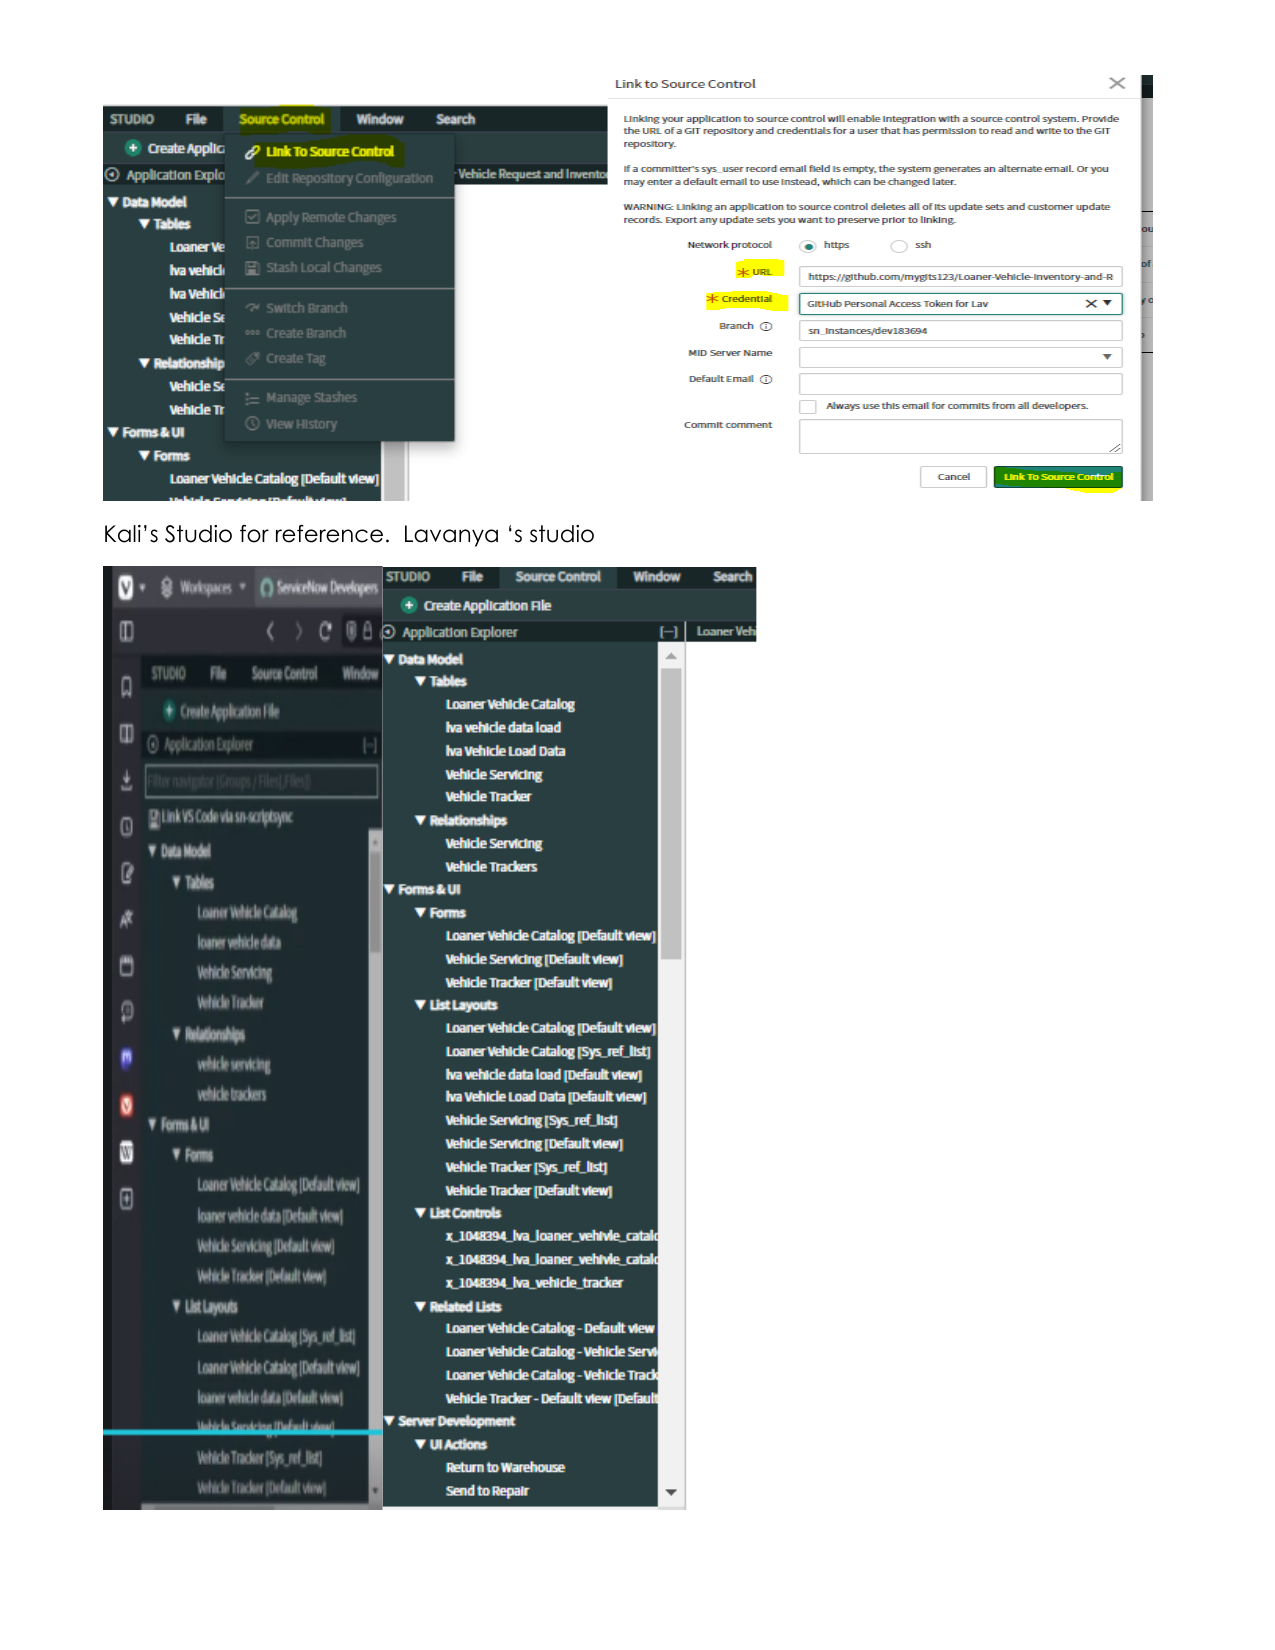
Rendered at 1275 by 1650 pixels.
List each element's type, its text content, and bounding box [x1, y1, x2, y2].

picture [103, 566, 757, 1510]
text Kali’s Studio for reference. Lavanya ‘s studio [103, 519, 1200, 547]
picture [103, 75, 1153, 501]
